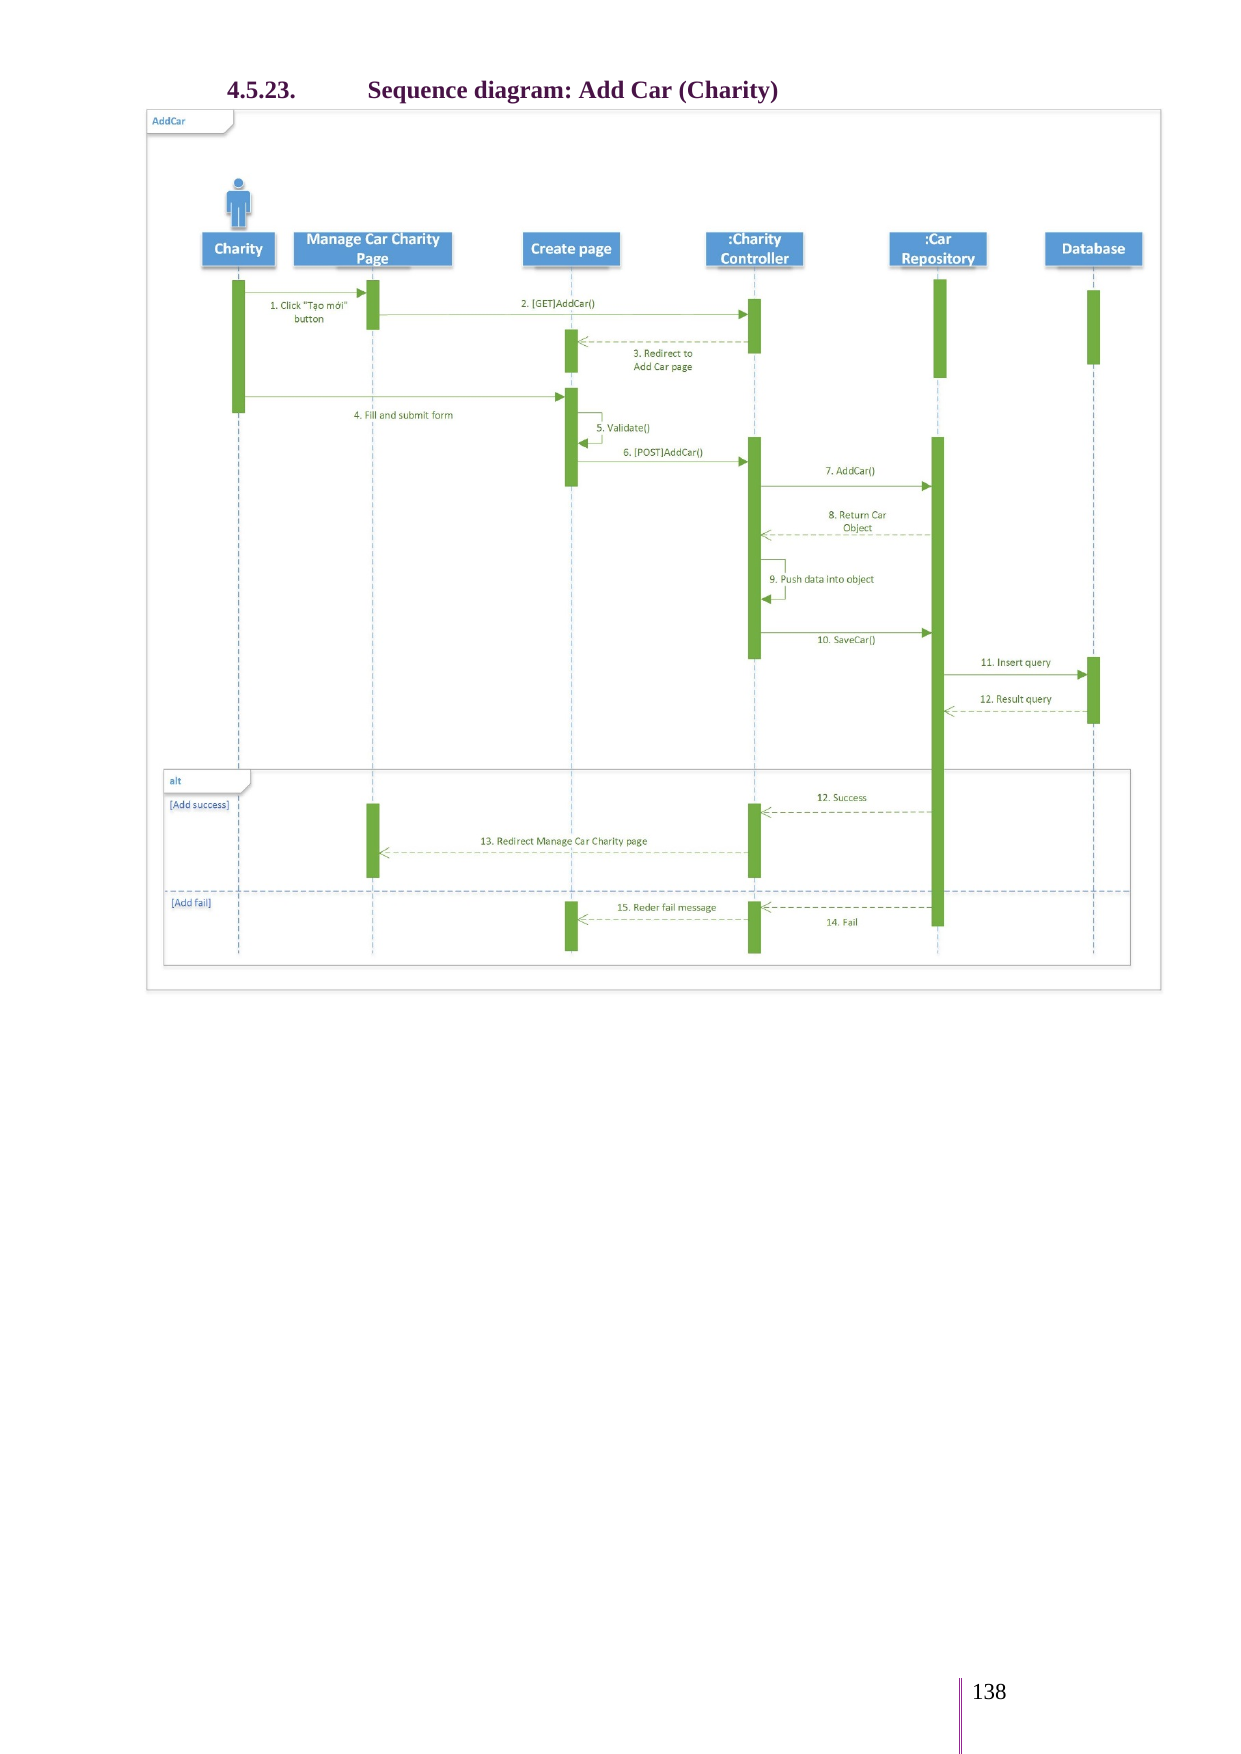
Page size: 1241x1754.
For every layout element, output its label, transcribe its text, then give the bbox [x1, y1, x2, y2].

picture [142, 108, 1166, 997]
subtitle Sequence diagram: Add Car (Charity) [227, 75, 1165, 104]
